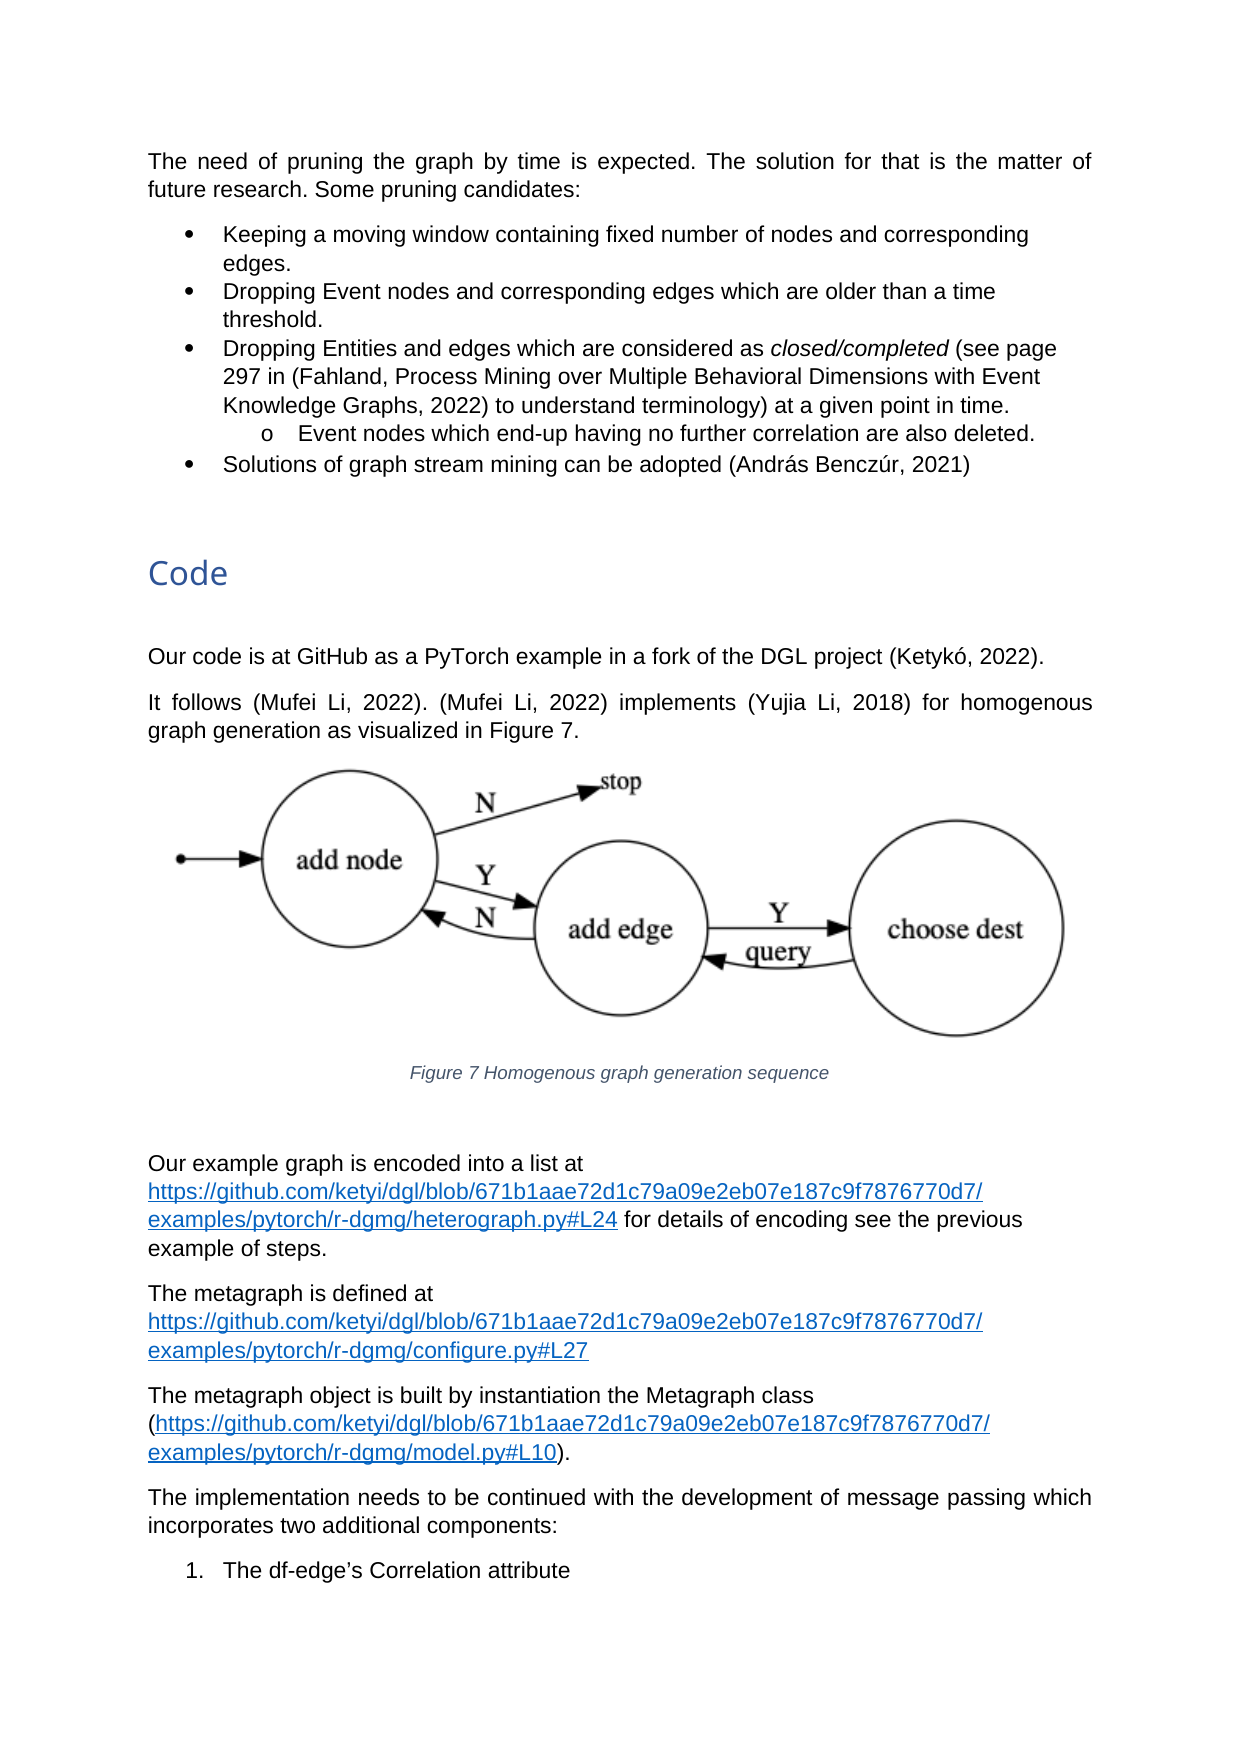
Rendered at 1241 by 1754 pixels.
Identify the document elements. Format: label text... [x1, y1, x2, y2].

picture [169, 762, 1071, 1044]
list Dropping Event nodes and corresponding edges which are older than a time threshold. [185, 278, 1093, 333]
list Dropping Entities and edges which are considered as closed/completed (see page 297 in to understand terminology) at a given point in time. [185, 335, 1093, 418]
list The df-edge’s Correlation attribute [185, 1557, 1093, 1584]
text Our code is at GitHub as a PyTorch example in a fork of the DGL project . [148, 643, 1093, 670]
text The metagraph object is built by instantiation the Metagraph class (https://github.com/ketyi/dgl/blob/671b1aae72d1c79a09e2eb07e187c9f7876770d7/examples/pytorch/r-dgmg/model.py#L10). [148, 1382, 1093, 1465]
list Event nodes which end-up having no further correlation are also deleted. [260, 420, 1093, 448]
text The metagraph is defined at https://github.com/ketyi/dgl/blob/671b1aae72d1c79a09e2eb07e187c9f7876770d7/examples/pytorch/r-dgmg/configure.py#L27 [148, 1280, 1093, 1363]
list Solutions of graph stream mining can be adopted [185, 451, 1093, 477]
text Our example graph is encoded into a list at https://github.com/ketyi/dgl/blob/671b1aae72d1c79a09e2eb07e187c9f7876770d7/examples/pytorch/r-dgmg/heterograph.py#L24 for details of encoding see the previous example of steps. [148, 1149, 1093, 1261]
list Keeping a moving window containing fixed number of nodes and corresponding edges. [185, 221, 1093, 276]
text It follows . implements for homogenous graph generation as visualized in Figure 7. [148, 688, 1093, 743]
text The implementation needs to be continued with the development of message passing which incorporates two additional components: [148, 1484, 1093, 1539]
text Figure 7 Homogenous graph generation sequence [148, 1062, 1093, 1083]
subtitle Code [148, 549, 1093, 595]
text The need of pruning the graph by time is expected. The solution for that is the matter of future research. Some pruning candidates: [148, 148, 1093, 202]
